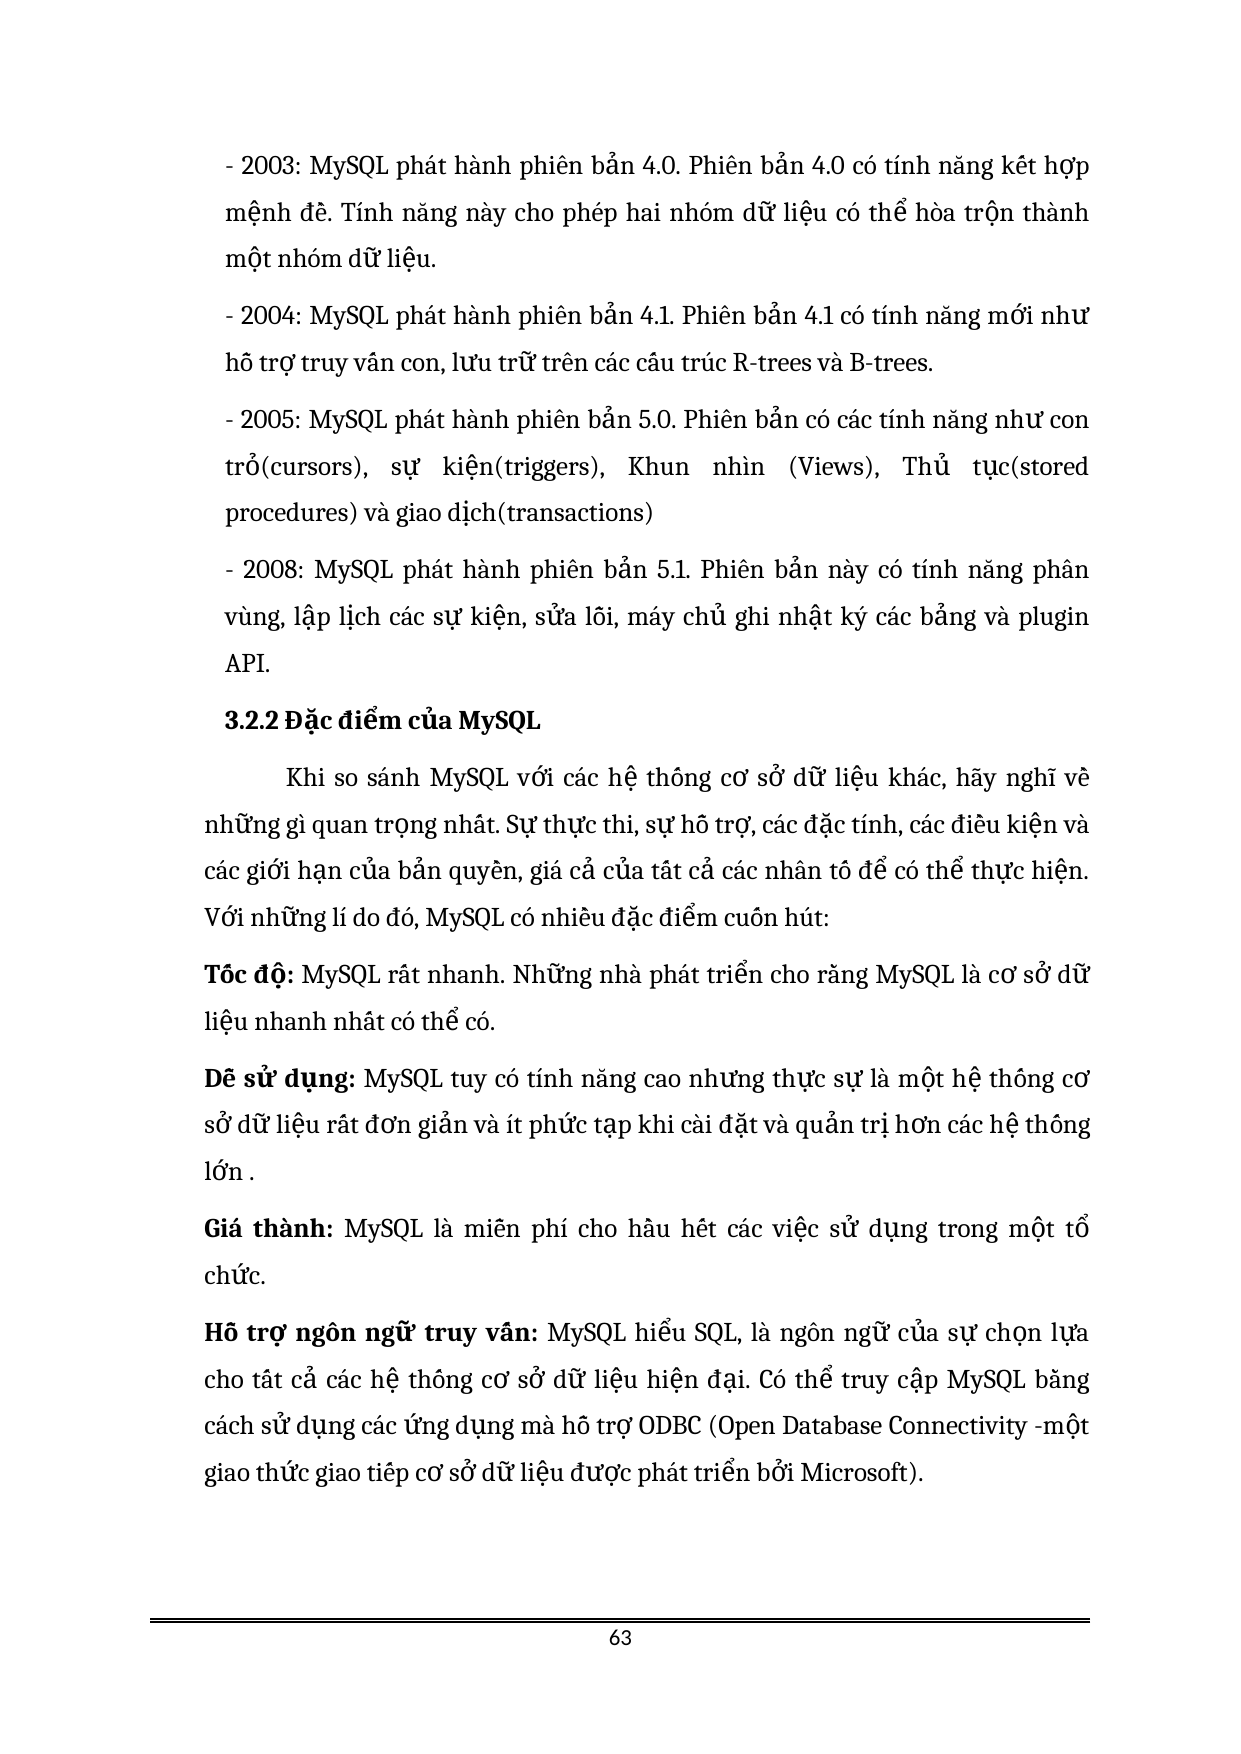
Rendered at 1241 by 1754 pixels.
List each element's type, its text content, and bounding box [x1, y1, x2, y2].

text - 2005: MySQL phát hành phiên bản 5.0. Phiên bản có các tính năng như con trỏ(cursors), sự kiện(triggers), Khun nhìn (Views), Thủ tục(stored procedures) và giao dịch(transactions) [225, 404, 1090, 529]
text Giá thành: MySQL là miễn phí cho hầu hết các việc sử dụng trong một tổ chức. [204, 1213, 1090, 1291]
text 3.2.2 Đặc điểm của MySQL [225, 705, 1090, 736]
text Tốc độ: MySQL rất nhanh. Những nhà phát triển cho rằng MySQL là cơ sở dữ liệu nhanh nhất có thể có. [204, 959, 1090, 1037]
text - 2008: MySQL phát hành phiên bản 5.1. Phiên bản này có tính năng phân vùng, lập lịch các sự kiện, sửa lỗi, máy chủ ghi nhật ký các bảng và plugin API. [225, 554, 1090, 679]
text - 2004: MySQL phát hành phiên bản 4.1. Phiên bản 4.1 có tính năng mới như hỗ trợ truy vấn con, lưu trữ trên các cấu trúc R-trees và B-trees. [225, 300, 1090, 378]
text Khi so sánh MySQL với các hệ thống cơ sở dữ liệu khác, hãy nghĩ về những gì quan trọng nhất. Sự thực thi, sự hỗ trợ, các đặc tính, các điều kiện và các giới hạn của bản quyền, giá cả của tất cả các nhân tố để có thể thực hiện. Với những lí do đó, MySQL có nhiều đặc điểm cuốn hút: [204, 762, 1090, 933]
text - 2003: MySQL phát hành phiên bản 4.0. Phiên bản 4.0 có tính năng kết hợp mệnh đề. Tính năng này cho phép hai nhóm dữ liệu có thể hòa trộn thành một nhóm dữ liệu. [225, 150, 1090, 274]
text Hỗ trợ ngôn ngữ truy vấn: MySQL hiểu SQL, là ngôn ngữ của sự chọn lựa cho tất cả các hệ thống cơ sở dữ liệu hiện đại. Có thể truy cập MySQL bằng cách sử dụng các ứng dụng mà hỗ trợ ODBC (Open Database Connectivity -một giao thức giao tiếp cơ sở dữ liệu được phát triển bởi Microsoft). [204, 1317, 1090, 1488]
text Dễ sử dụng: MySQL tuy có tính năng cao nhưng thực sự là một hệ thống cơ sở dữ liệu rất đơn giản và ít phức tạp khi cài đặt và quản trị hơn các hệ thống lớn . [204, 1063, 1090, 1187]
